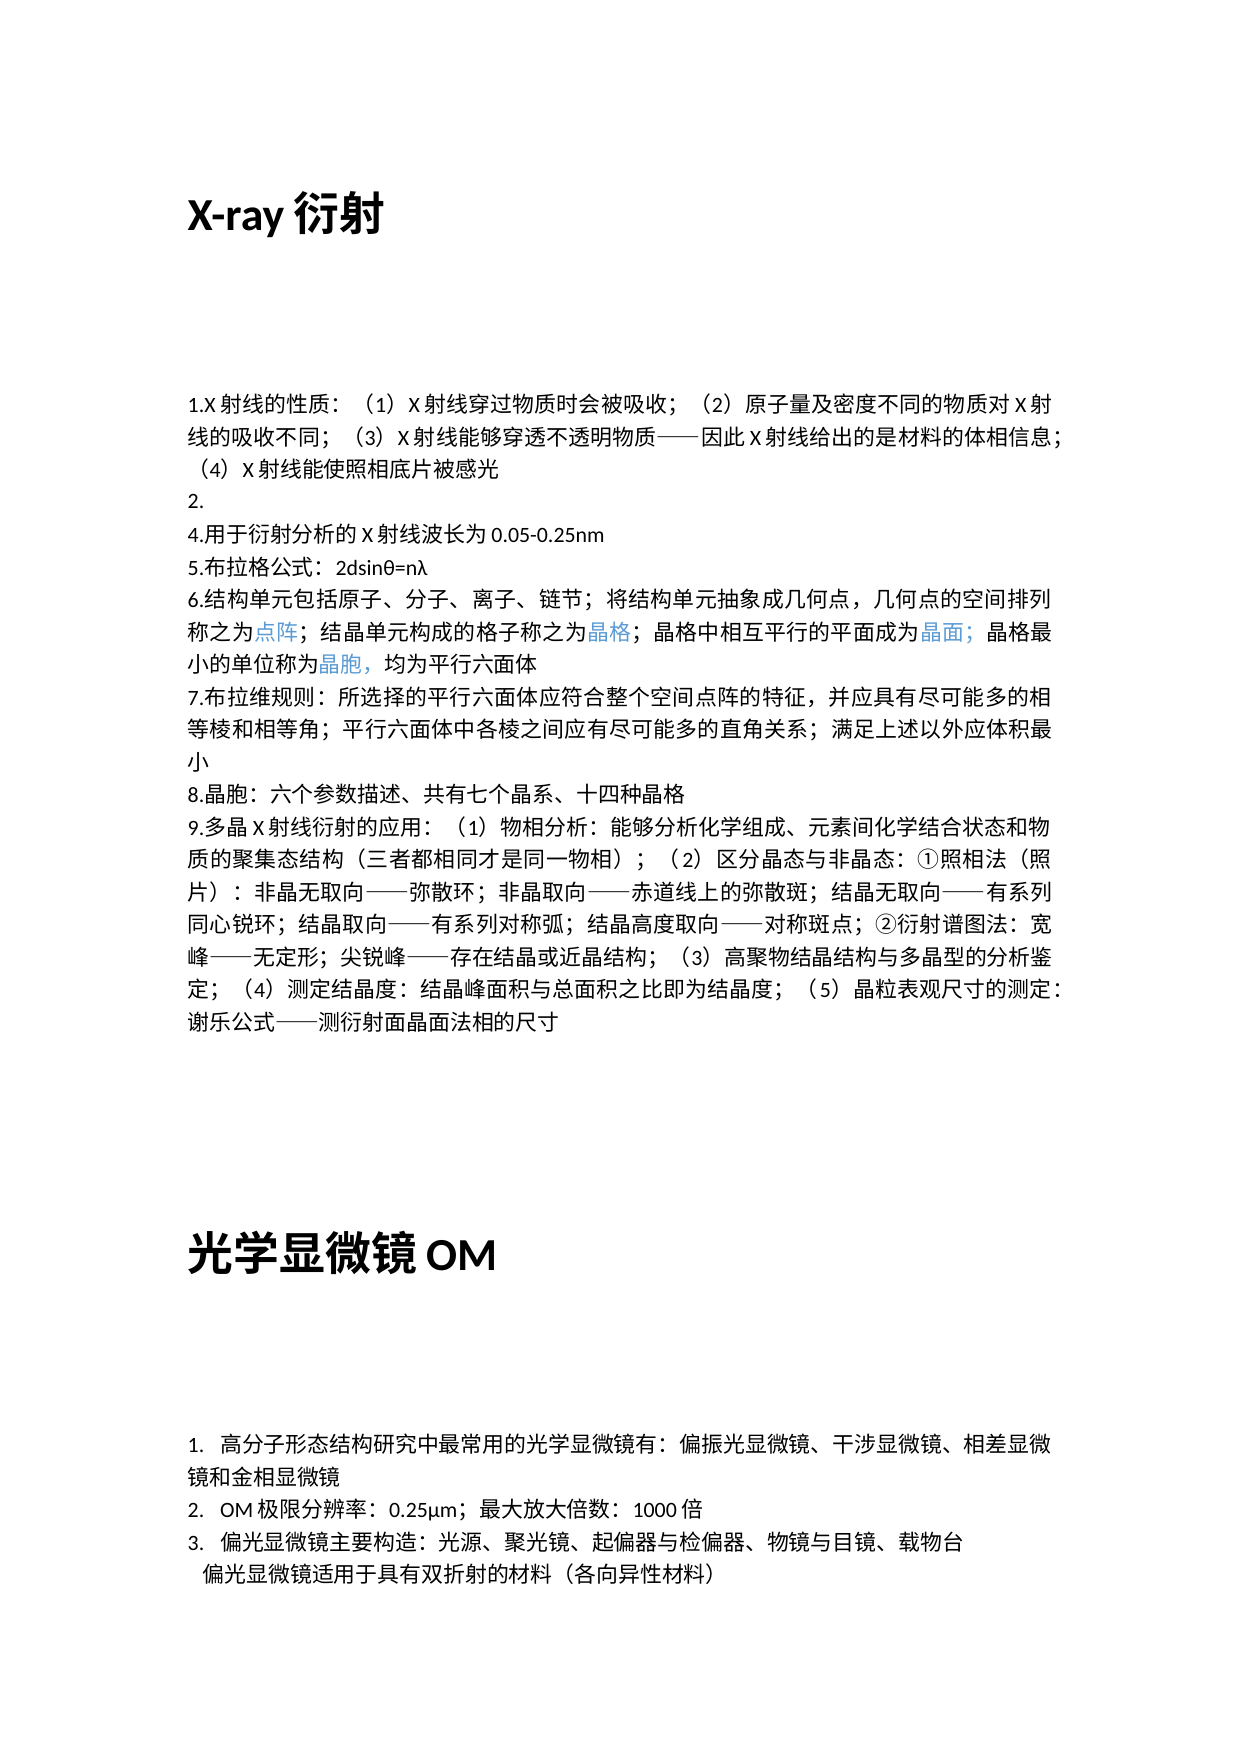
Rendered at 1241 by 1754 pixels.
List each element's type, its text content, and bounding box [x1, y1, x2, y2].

subtitle X-ray衍射 [187, 162, 1053, 259]
text 9.多晶X射线衍射的应用：（1）物相分析：能够分析化学组成、元素间化学结合状态和物质的聚集态结构（三者都相同才是同一物相）；（2）区分晶态与非晶态：①照相法（照片）：非晶无取向——弥散环；非晶取向——赤道线上的弥散斑；结晶无取向——有系列同心锐环；结晶取向——有系列对称弧；结晶高度取向——对称斑点；②衍射谱图法：宽峰——无定形；尖锐峰——存在结晶或近晶结构；（3）高聚物结晶结构与多晶型的分析鉴定；（4）测定结晶度：结晶峰面积与总面积之比即为结晶度；（5）晶粒表观尺寸的测定：谢乐公式——测衍射面晶面法相的尺寸 [187, 809, 1053, 1037]
text 偏光显微镜适用于具有双折射的材料（各向异性材料） [187, 1557, 1053, 1589]
text 4.用于衍射分析的X射线波长为0.05-0.25nm [187, 517, 1053, 549]
list 高分子形态结构研究中最常用的光学显微镜有：偏振光显微镜、干涉显微镜、相差显微镜和金相显微镜 [187, 1427, 1053, 1492]
text 1.X射线的性质：（1）X射线穿过物质时会被吸收；（2）原子量及密度不同的物质对X射线的吸收不同；（3）X射线能够穿透不透明物质——因此X射线给出的是材料的体相信息；（4）X射线能使照相底片被感光 [187, 387, 1053, 484]
list OM极限分辨率：0.25μm；最大放大倍数：1000倍 [187, 1492, 1053, 1524]
subtitle 光学显微镜OM [187, 1202, 1053, 1299]
text 7.布拉维规则：所选择的平行六面体应符合整个空间点阵的特征，并应具有尽可能多的相等棱和相等角；平行六面体中各棱之间应有尽可能多的直角关系；满足上述以外应体积最小 [187, 679, 1053, 777]
text 2. [187, 484, 1053, 517]
text 8.晶胞：六个参数描述、共有七个晶系、十四种晶格 [187, 777, 1053, 809]
text 6.结构单元包括原子、分子、离子、链节；将结构单元抽象成几何点，几何点的空间排列称之为点阵；结晶单元构成的格子称之为晶格；晶格中相互平行的平面成为晶面；晶格最小的单位称为晶胞，均为平行六面体 [187, 582, 1053, 679]
text 5.布拉格公式：2dsinθ=nλ [187, 549, 1053, 582]
list 偏光显微镜主要构造：光源、聚光镜、起偏器与检偏器、物镜与目镜、载物台 [187, 1524, 1053, 1557]
